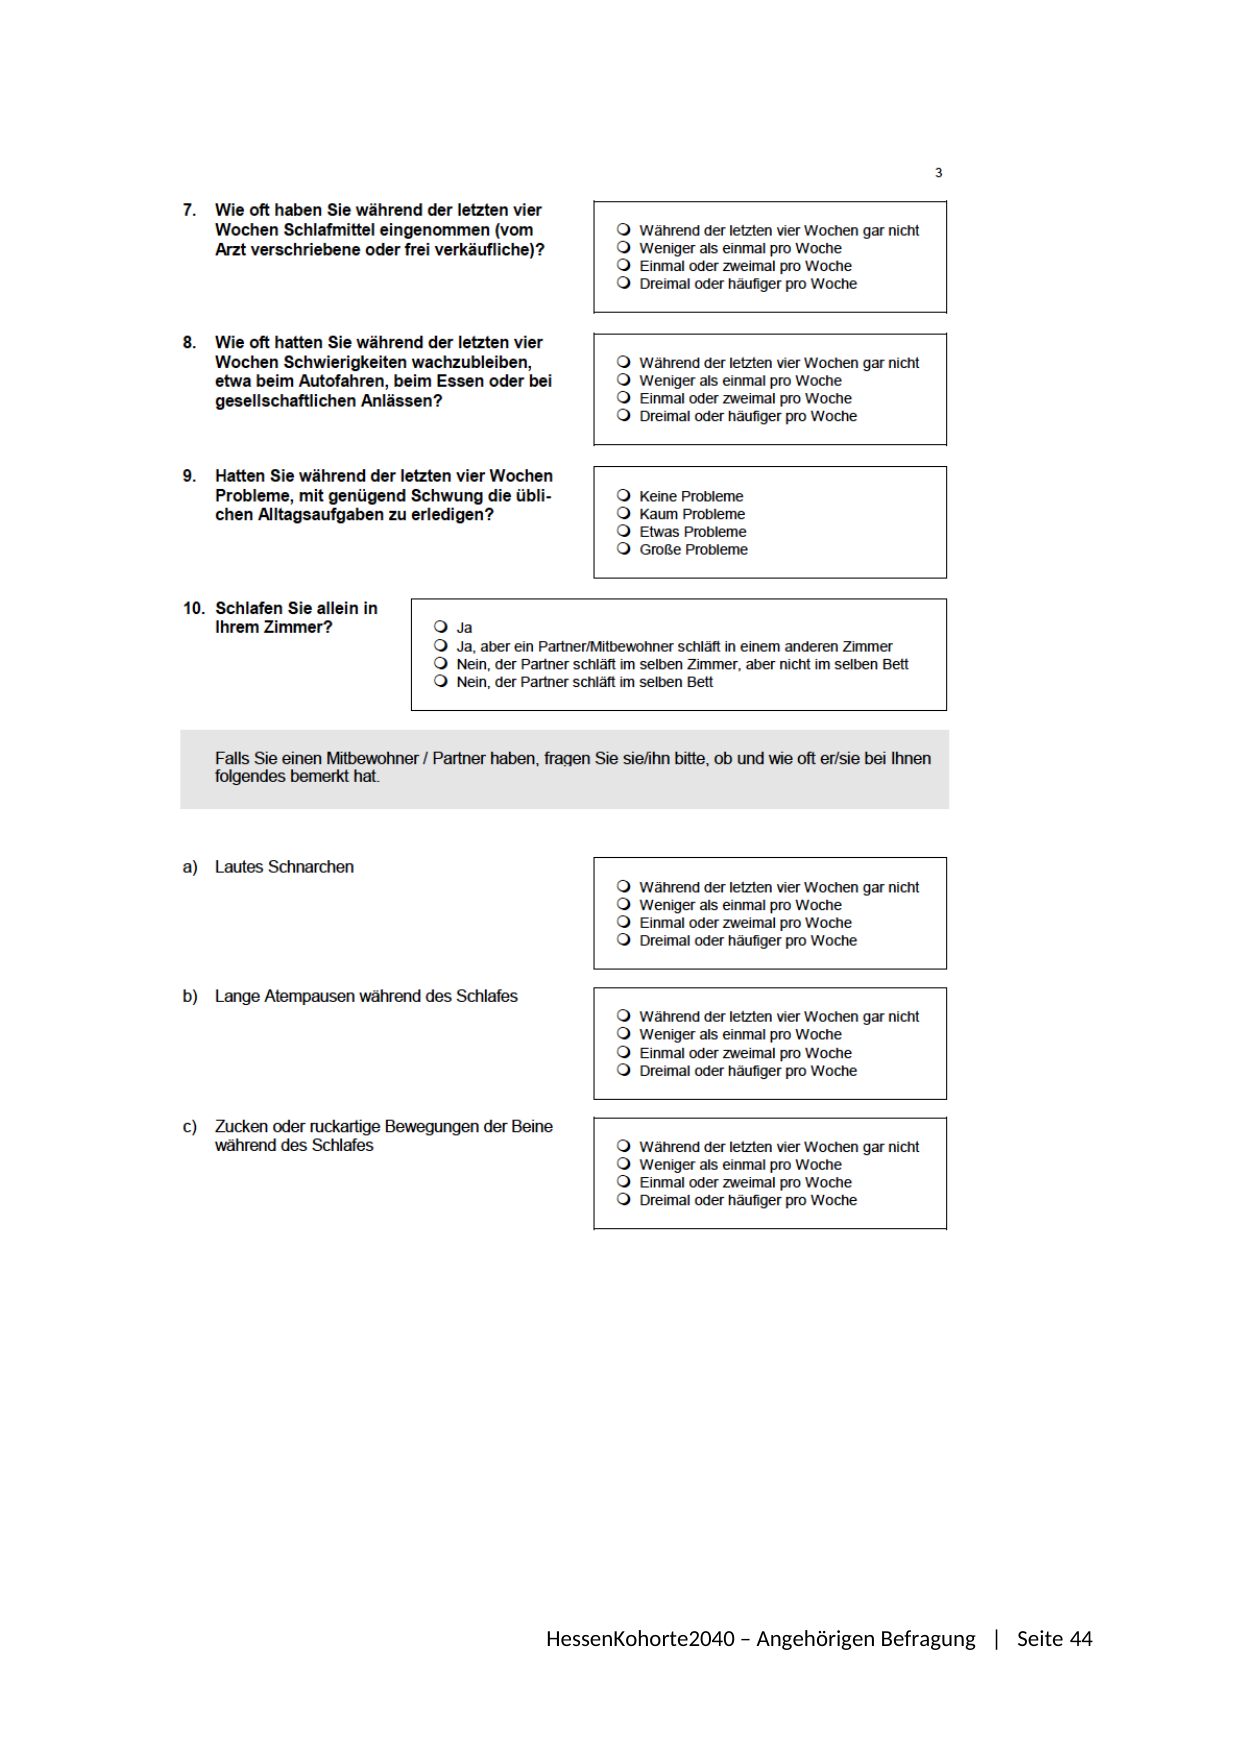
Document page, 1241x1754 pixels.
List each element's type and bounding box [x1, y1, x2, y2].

picture [147, 147, 1015, 1273]
